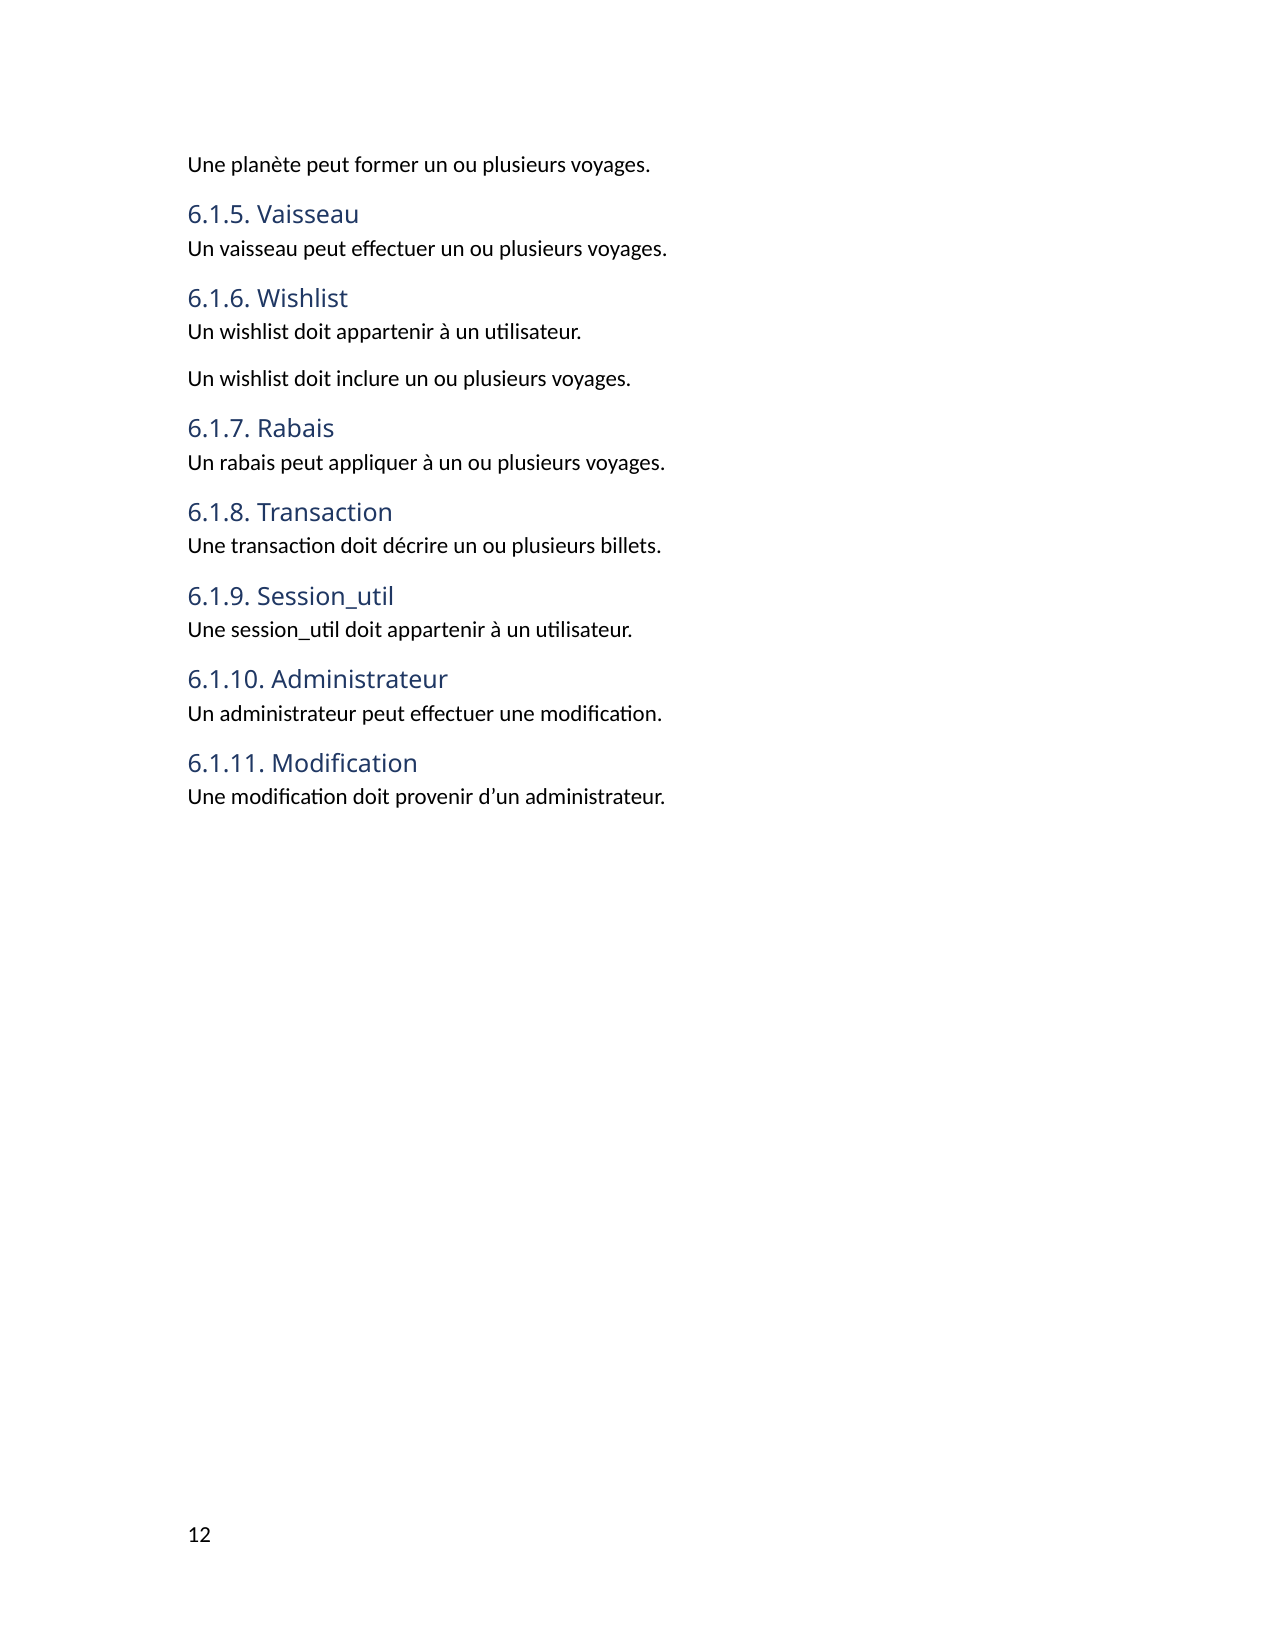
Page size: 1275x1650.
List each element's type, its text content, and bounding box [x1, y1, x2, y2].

subtitle 6.1.7. Rabais [187, 411, 1087, 445]
subtitle 6.1.6. Wishlist [187, 281, 1087, 314]
subtitle 6.1.9. Session_util [187, 578, 1087, 612]
subtitle 6.1.10. Administrateur [187, 662, 1087, 696]
subtitle 6.1.5. Vaisseau [187, 197, 1087, 231]
text Une planète peut former un ou plusieurs voyages. [187, 150, 1087, 178]
subtitle 6.1.8. Transaction [187, 495, 1087, 529]
text Un rabais peut appliquer à un ou plusieurs voyages. [187, 448, 1087, 476]
text Un administrateur peut effectuer une modification. [187, 699, 1087, 727]
subtitle 6.1.11. Modification [187, 746, 1087, 780]
text Un wishlist doit appartenir à un utilisateur. [187, 317, 1087, 345]
text Un vaisseau peut effectuer un ou plusieurs voyages. [187, 234, 1087, 262]
text Une transaction doit décrire un ou plusieurs billets. [187, 531, 1087, 559]
text Un wishlist doit inclure un ou plusieurs voyages. [187, 364, 1087, 392]
text Une modification doit provenir d’un administrateur. [187, 782, 1087, 810]
text Une session_util doit appartenir à un utilisateur. [187, 615, 1087, 643]
